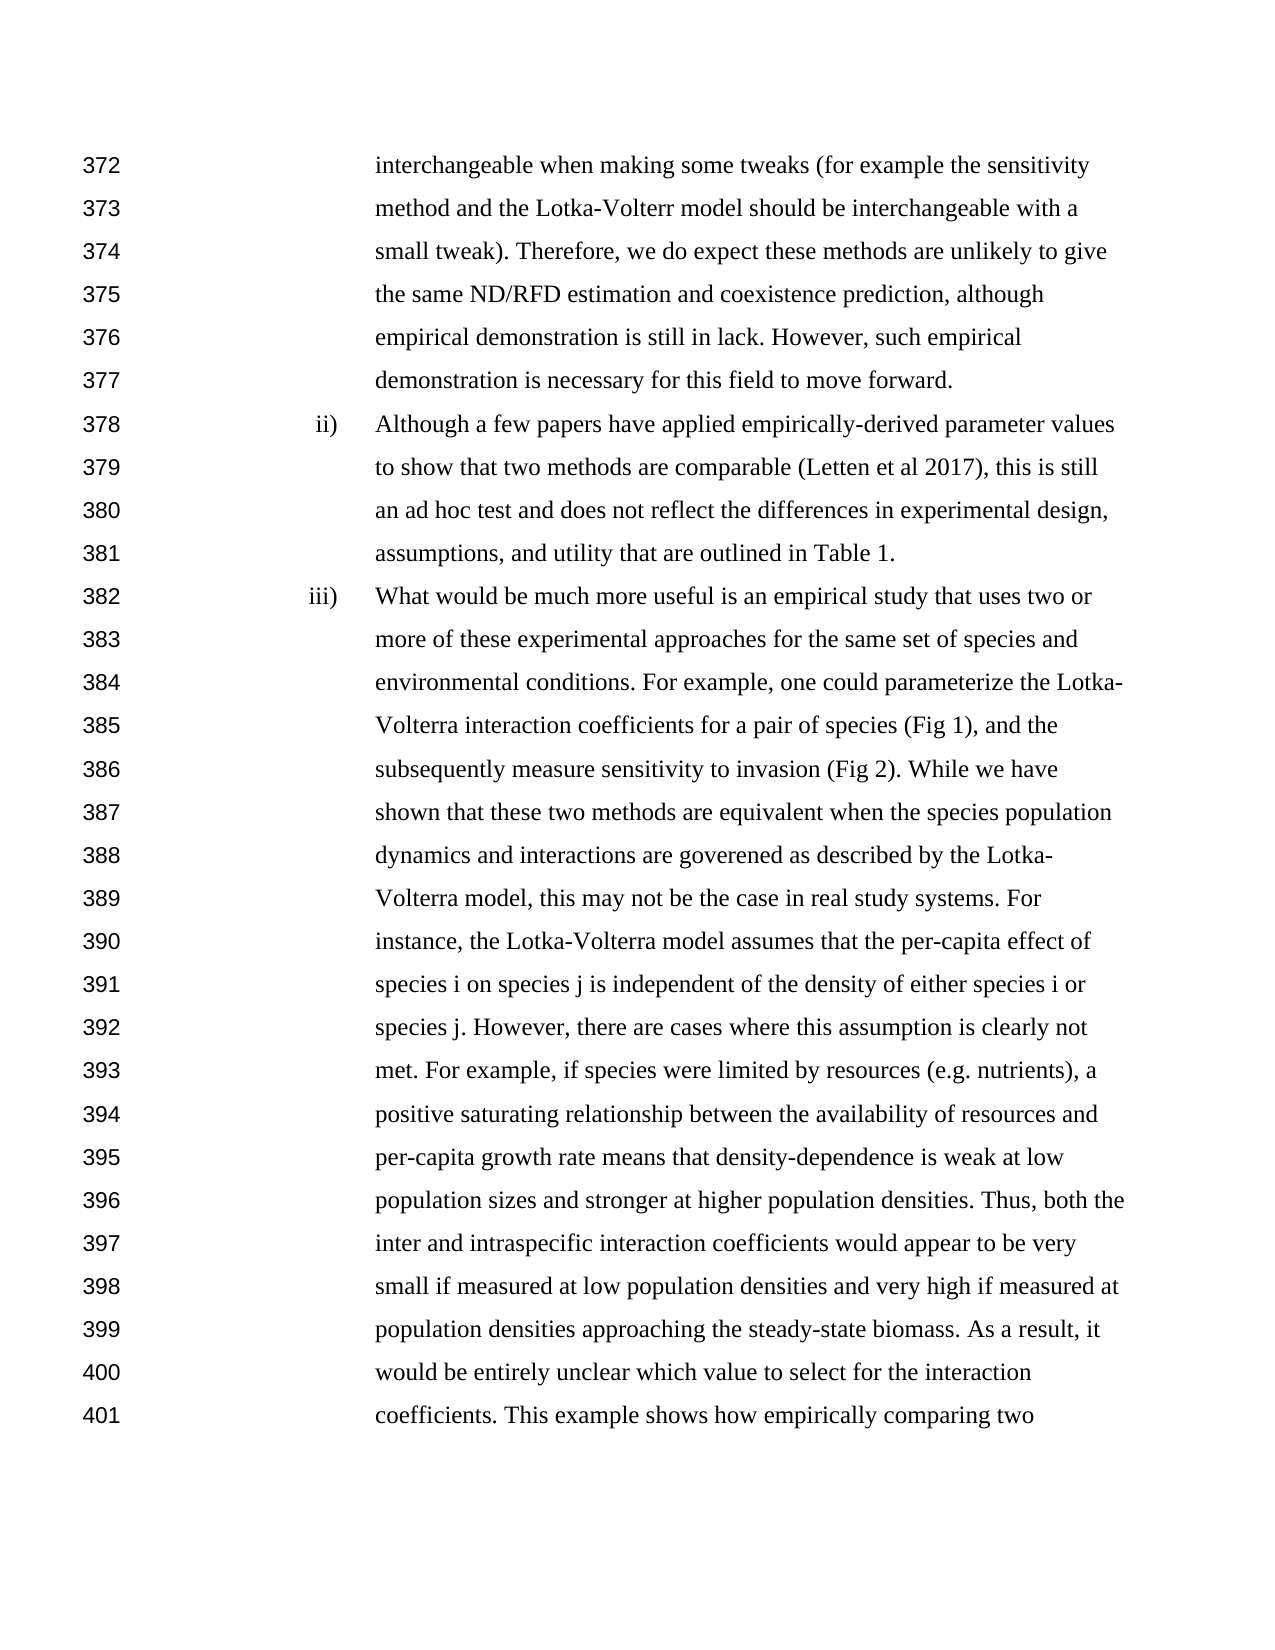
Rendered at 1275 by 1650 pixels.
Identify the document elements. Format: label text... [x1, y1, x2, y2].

list Although a few papers have applied empirically-derived parameter values to show that two methods are comparable (Letten et al 2017), this is still an ad hoc test and does not reflect the differences in experimental design, assumptions, and utility that are outlined in Table 1. [337, 409, 1125, 567]
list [337, 150, 1125, 394]
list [337, 581, 1125, 1429]
